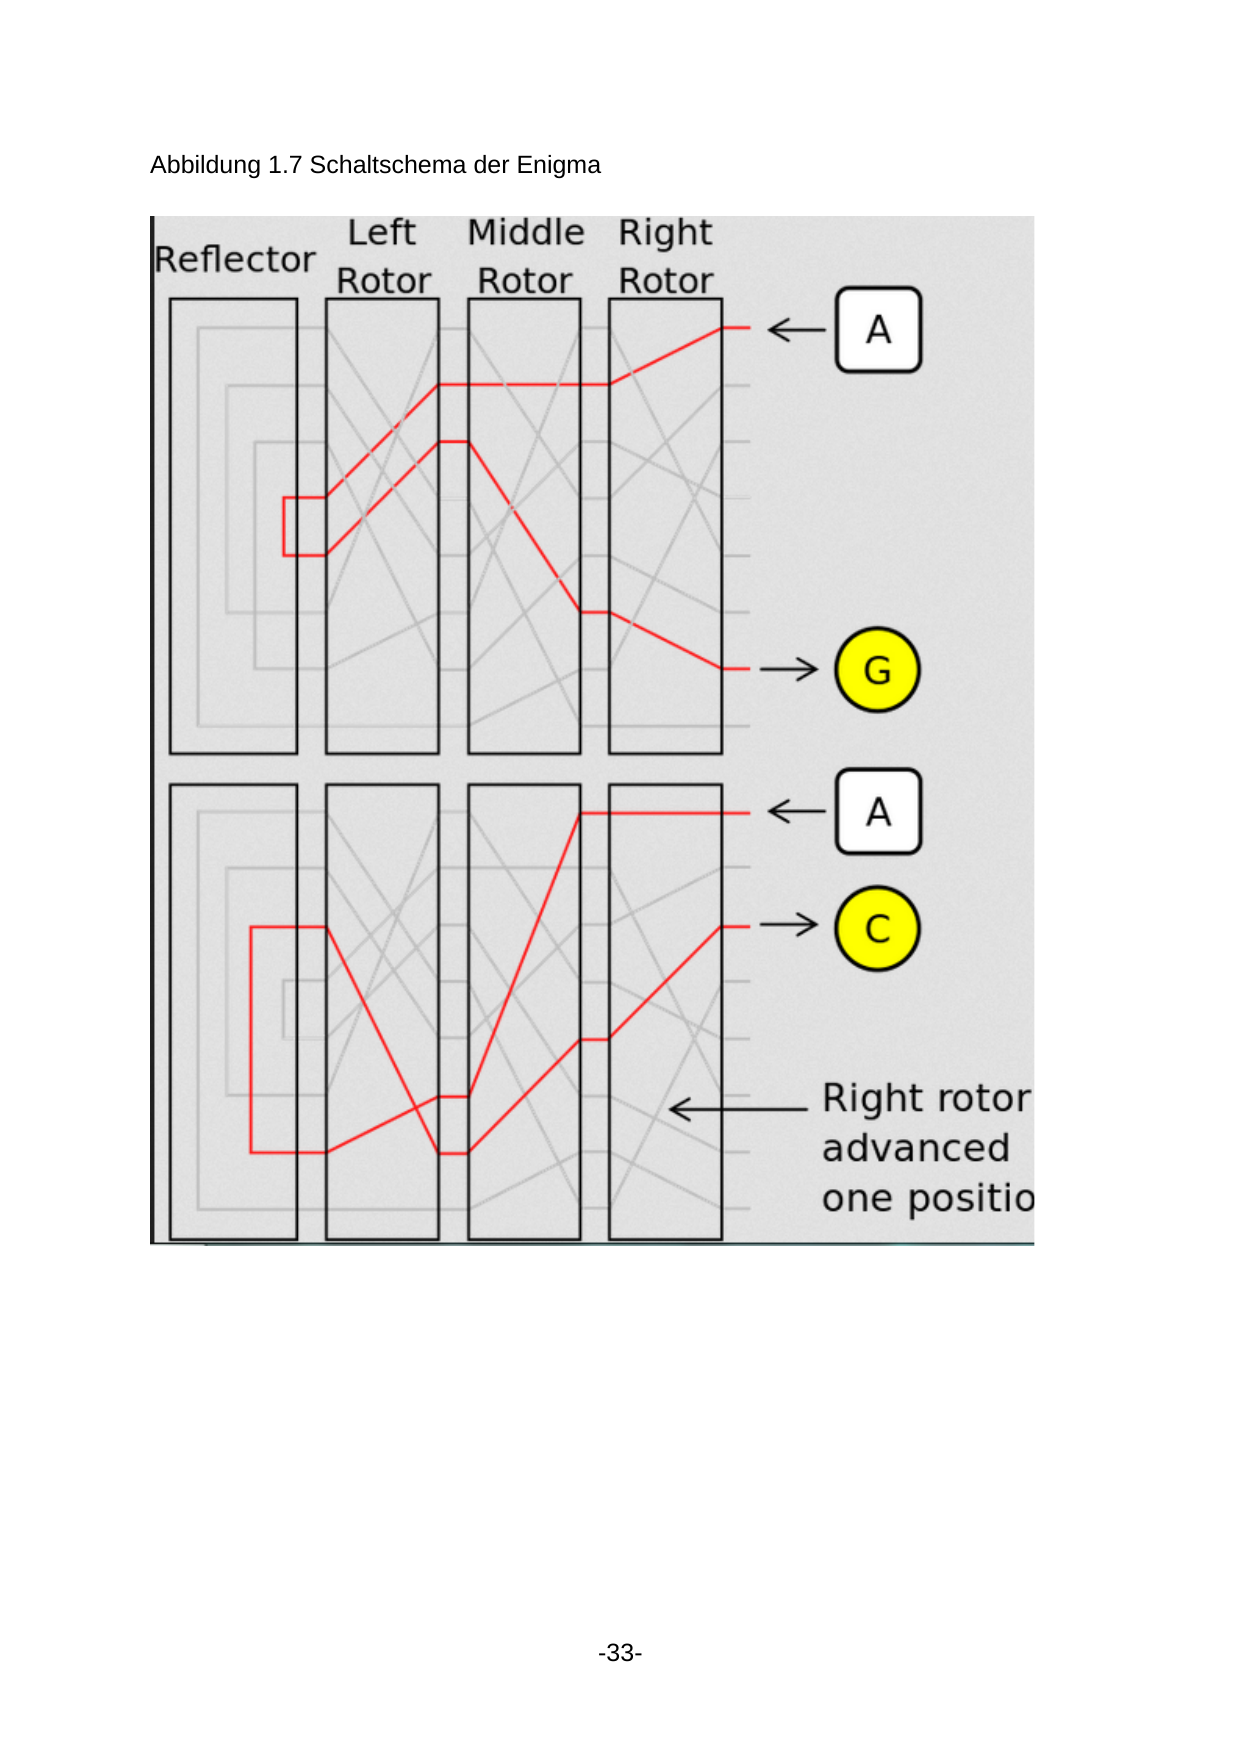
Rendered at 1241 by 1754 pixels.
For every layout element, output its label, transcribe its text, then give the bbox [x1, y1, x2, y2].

picture [150, 216, 1035, 1246]
text Abbildung 1.7 Schaltschema der Enigma [150, 150, 1090, 179]
